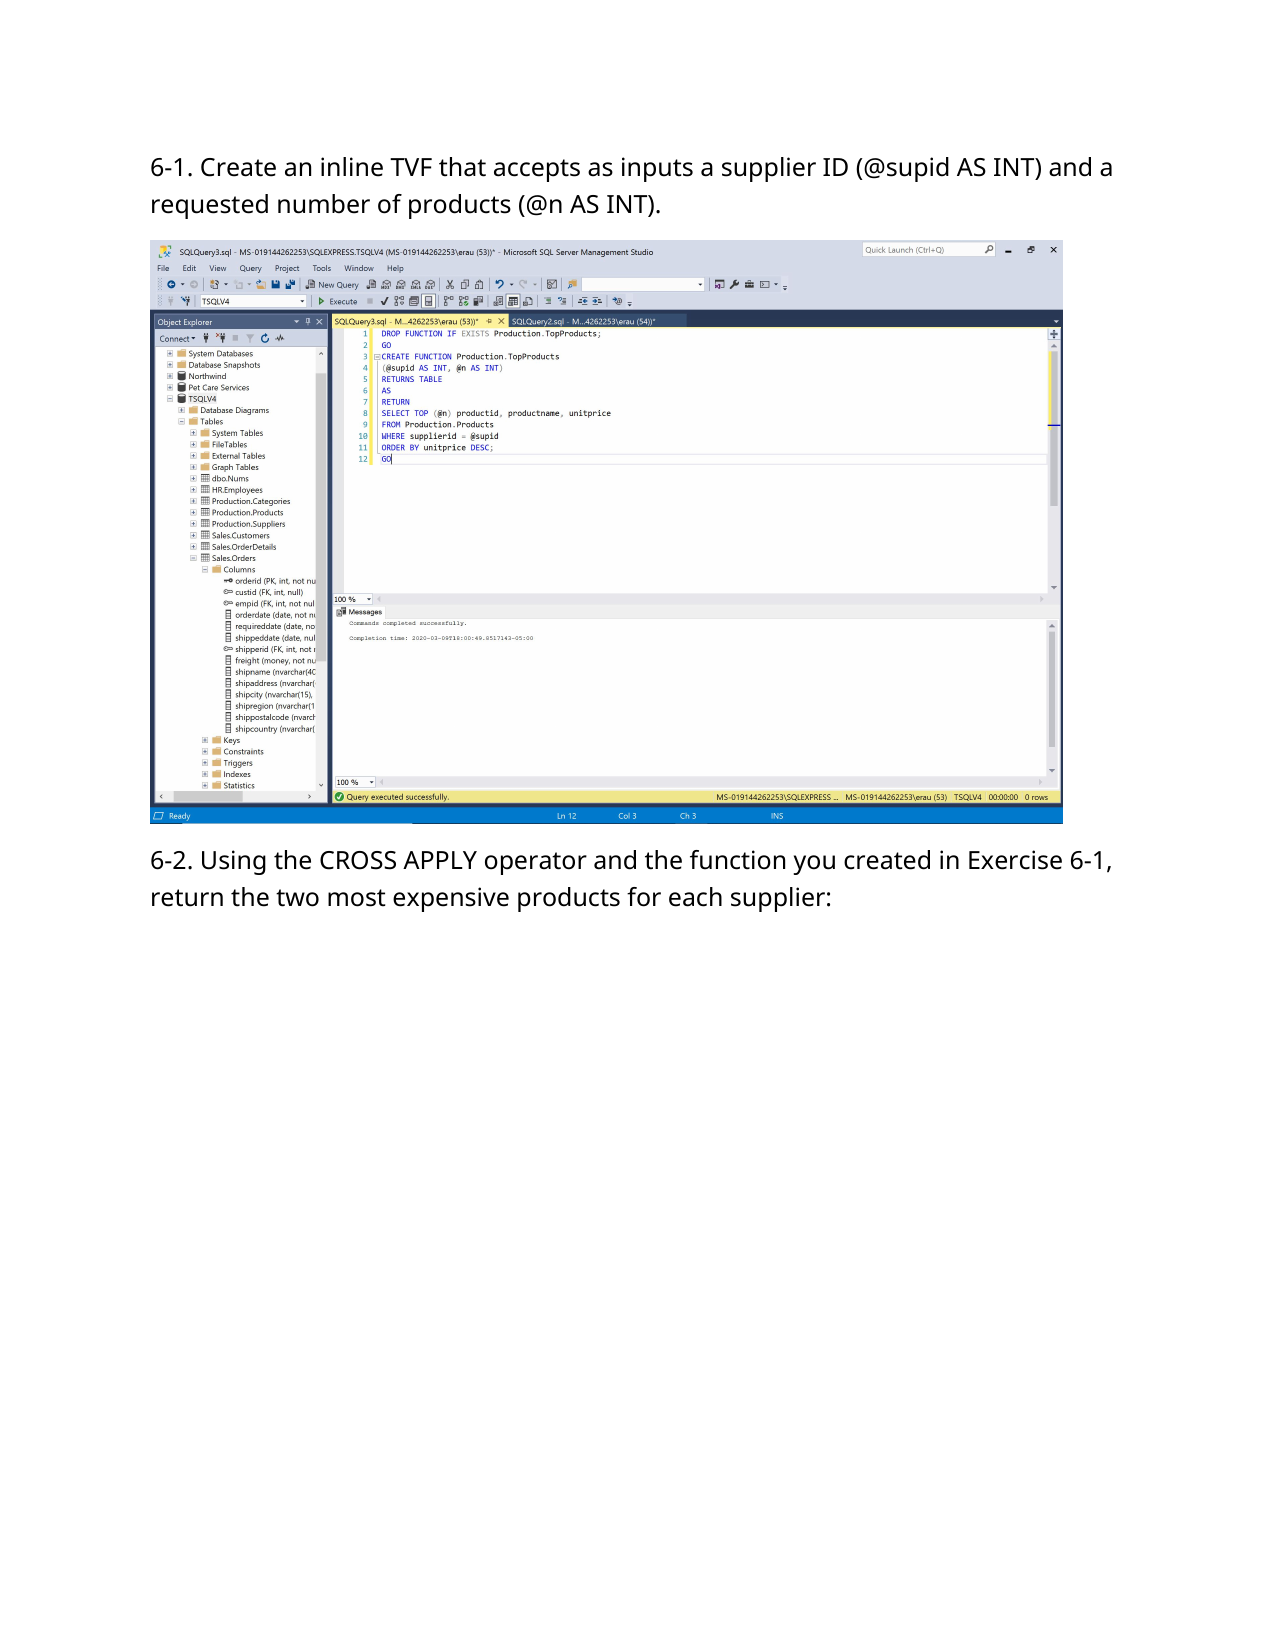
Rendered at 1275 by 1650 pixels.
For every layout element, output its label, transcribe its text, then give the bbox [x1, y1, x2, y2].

text 6-2. Using the CROSS APPLY operator and the function you created in Exercise 6-1, return the two most expensive products for each supplier: [150, 843, 1125, 914]
text 6-1. Create an inline TVF that accepts as inputs a supplier ID (@supid AS INT) and a requested number of products (@n AS INT). [150, 150, 1125, 221]
picture [150, 240, 1063, 824]
